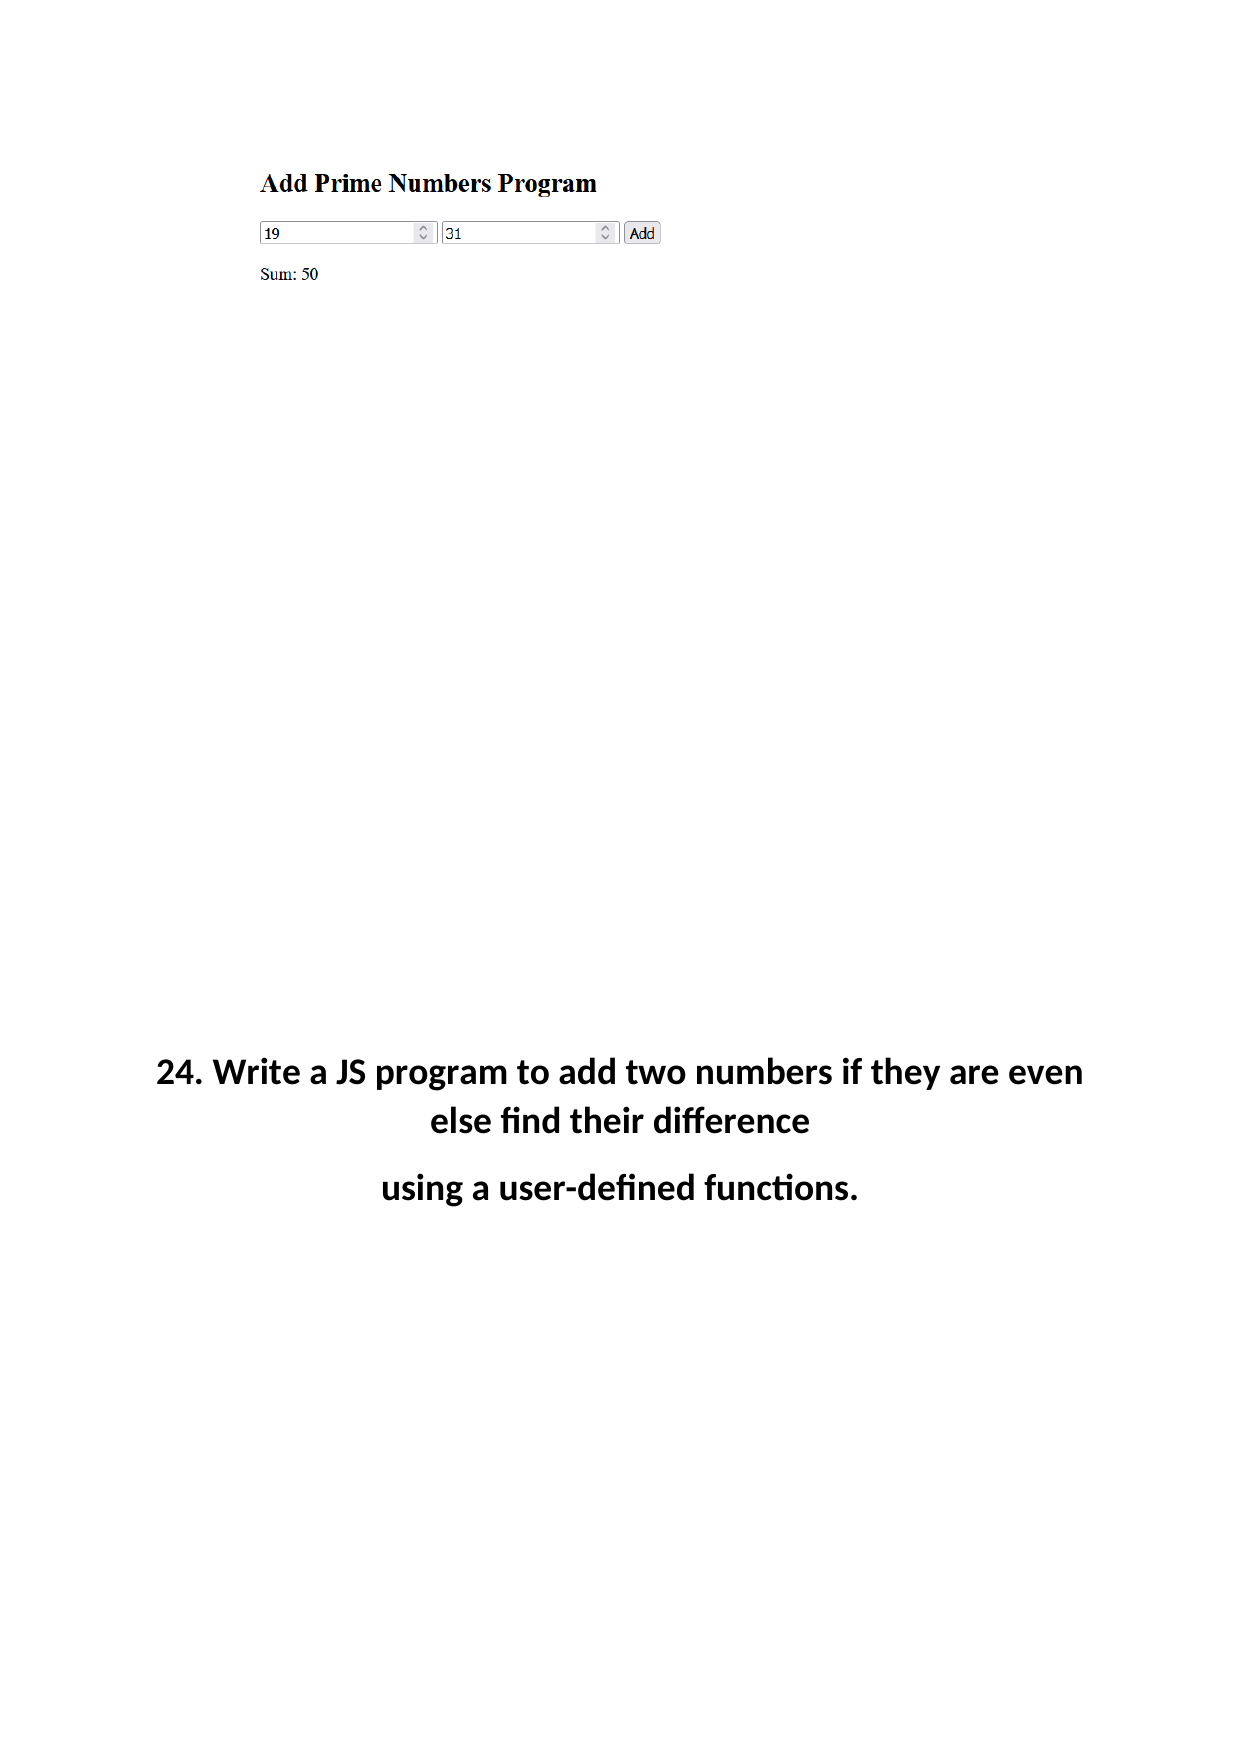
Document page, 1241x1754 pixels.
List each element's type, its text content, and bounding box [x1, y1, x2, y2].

text using a user-defined functions. [150, 1163, 1090, 1209]
text 24. Write a JS program to add two numbers if they are even else find their difference [150, 1048, 1090, 1143]
